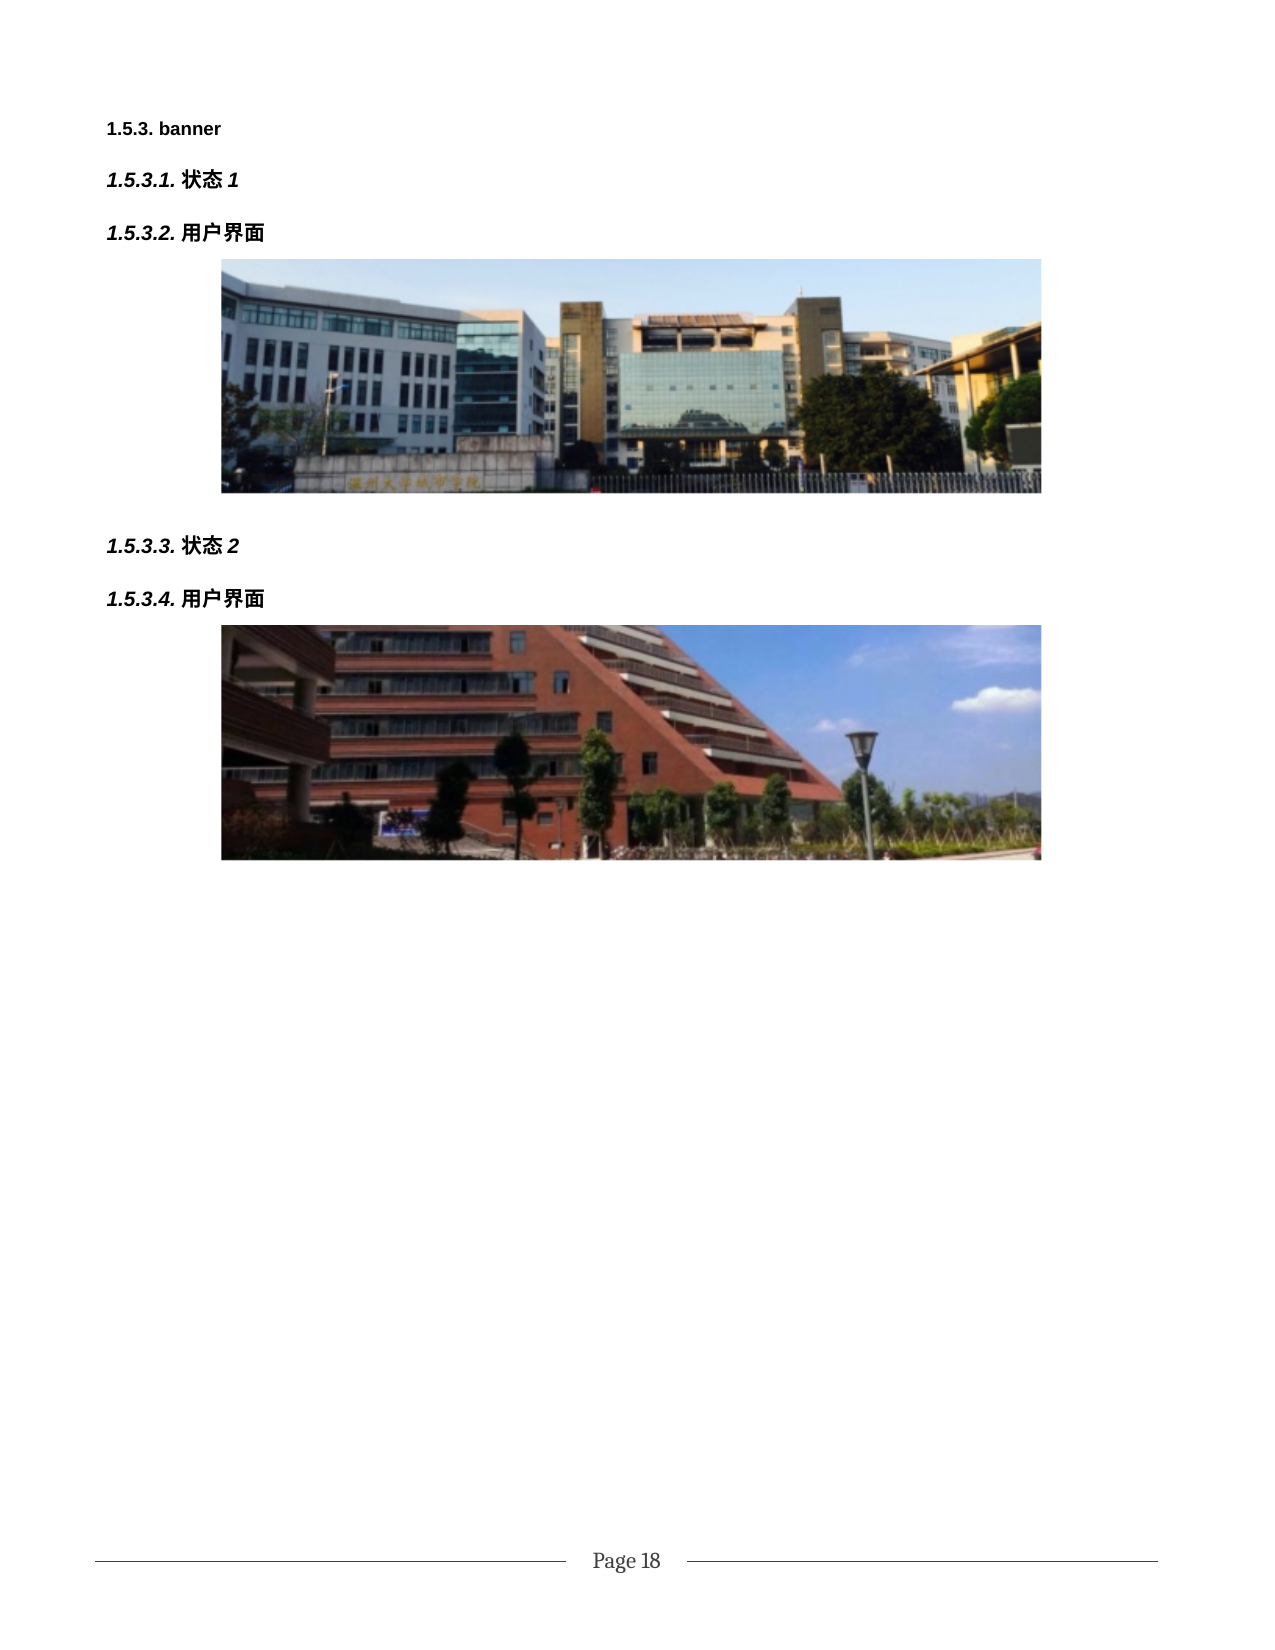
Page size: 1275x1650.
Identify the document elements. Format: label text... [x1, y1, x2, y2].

picture [221, 259, 1054, 506]
subtitle 用户界面 [106, 584, 1169, 613]
picture [221, 625, 1054, 873]
subtitle 状态1 [106, 165, 1169, 193]
subtitle banner [106, 118, 1169, 140]
subtitle 用户界面 [106, 218, 1169, 247]
subtitle 状态2 [106, 531, 1169, 559]
